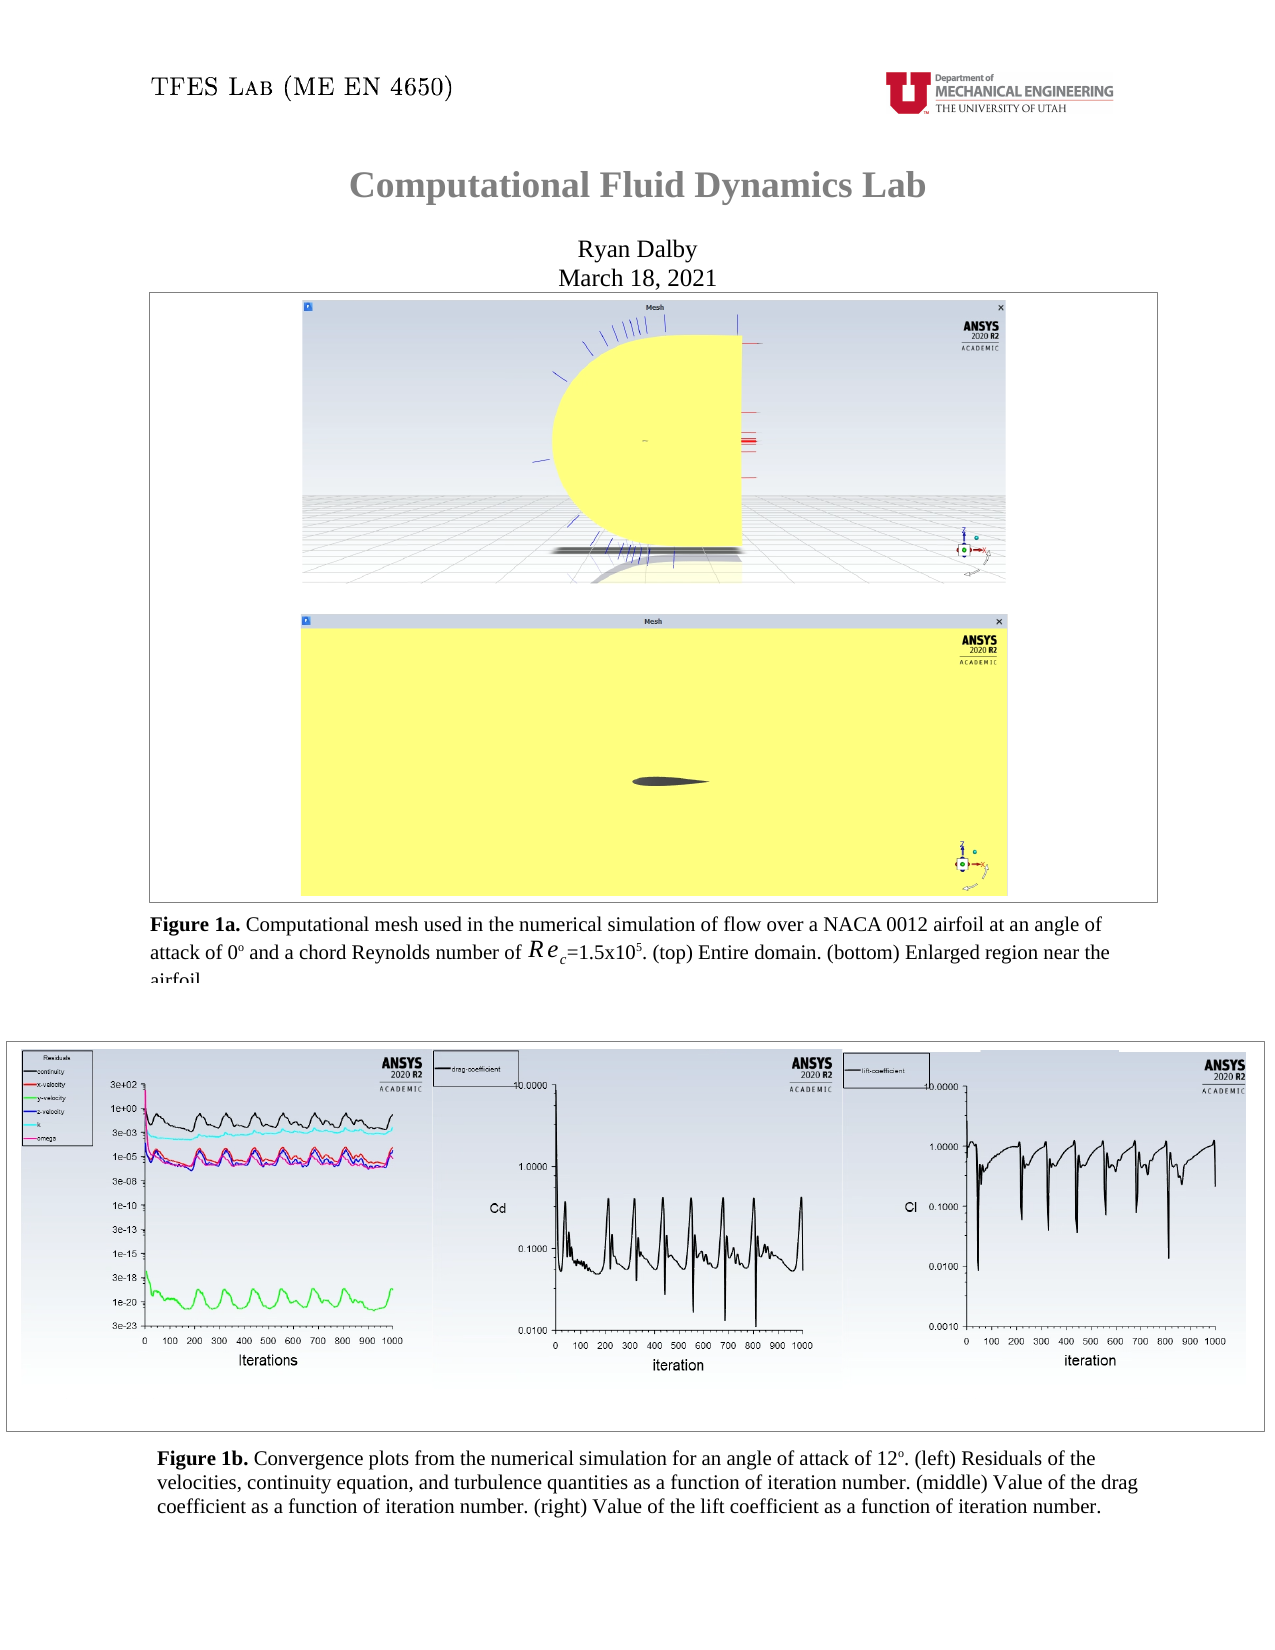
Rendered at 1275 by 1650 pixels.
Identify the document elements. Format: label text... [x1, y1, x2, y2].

text Ryan Dalby [150, 234, 1125, 263]
picture [21, 1049, 1246, 1399]
subtitle Computational Fluid Dynamics Lab [150, 162, 1125, 206]
picture [300, 614, 1008, 896]
picture [150, 75, 453, 102]
picture [886, 72, 1114, 114]
picture [302, 300, 1006, 586]
text March 18, 2021 [150, 263, 1125, 292]
